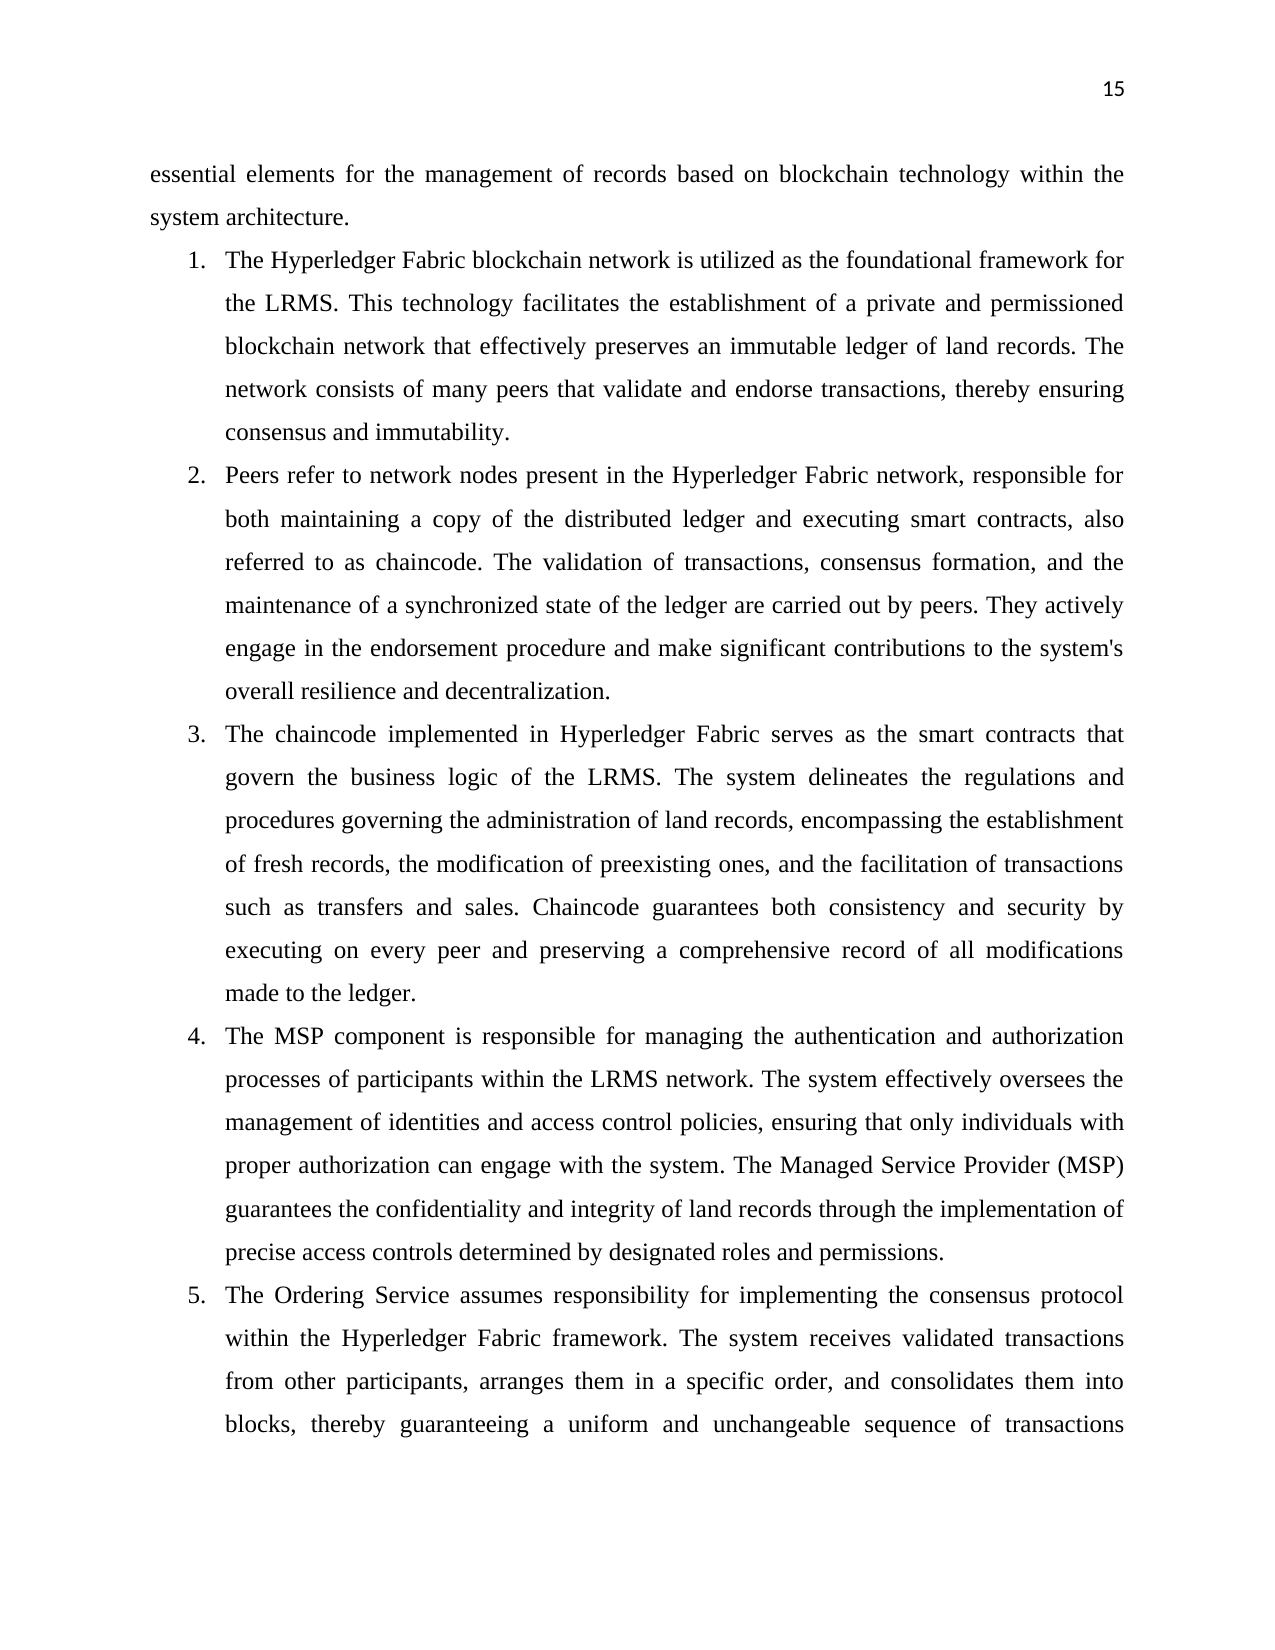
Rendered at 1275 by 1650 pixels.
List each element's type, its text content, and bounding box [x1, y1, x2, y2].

list The MSP component is responsible for managing the authentication and authorization processes of participants within the LRMS network. The system effectively oversees the management of identities and access control policies, ensuring that only individuals with proper authorization can engage with the system. The Managed Service Provider (MSP) guarantees the confidentiality and integrity of land records through the implementation of precise access controls determined by designated roles and permissions. [187, 1021, 1125, 1266]
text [150, 159, 1125, 231]
list The Hyperledger Fabric blockchain network is utilized as the foundational framework for the LRMS. This technology facilitates the establishment of a private and permissioned blockchain network that effectively preserves an immutable ledger of land records. The network consists of many peers that validate and endorse transactions, thereby ensuring consensus and immutability. [187, 245, 1125, 446]
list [187, 1280, 1125, 1438]
list The chaincode implemented in Hyperledger Fabric serves as the smart contracts that govern the business logic of the LRMS. The system delineates the regulations and procedures governing the administration of land records, encompassing the establishment of fresh records, the modification of preexisting ones, and the facilitation of transactions such as transfers and sales. Chaincode guarantees both consistency and security by executing on every peer and preserving a comprehensive record of all modifications made to the ledger. [187, 719, 1125, 1007]
list Peers refer to network nodes present in the Hyperledger Fabric network, responsible for both maintaining a copy of the distributed ledger and executing smart contracts, also referred to as chaincode. The validation of transactions, consensus formation, and the maintenance of a synchronized state of the ledger are carried out by peers. They actively engage in the endorsement procedure and make significant contributions to the system's overall resilience and decentralization. [187, 461, 1125, 705]
